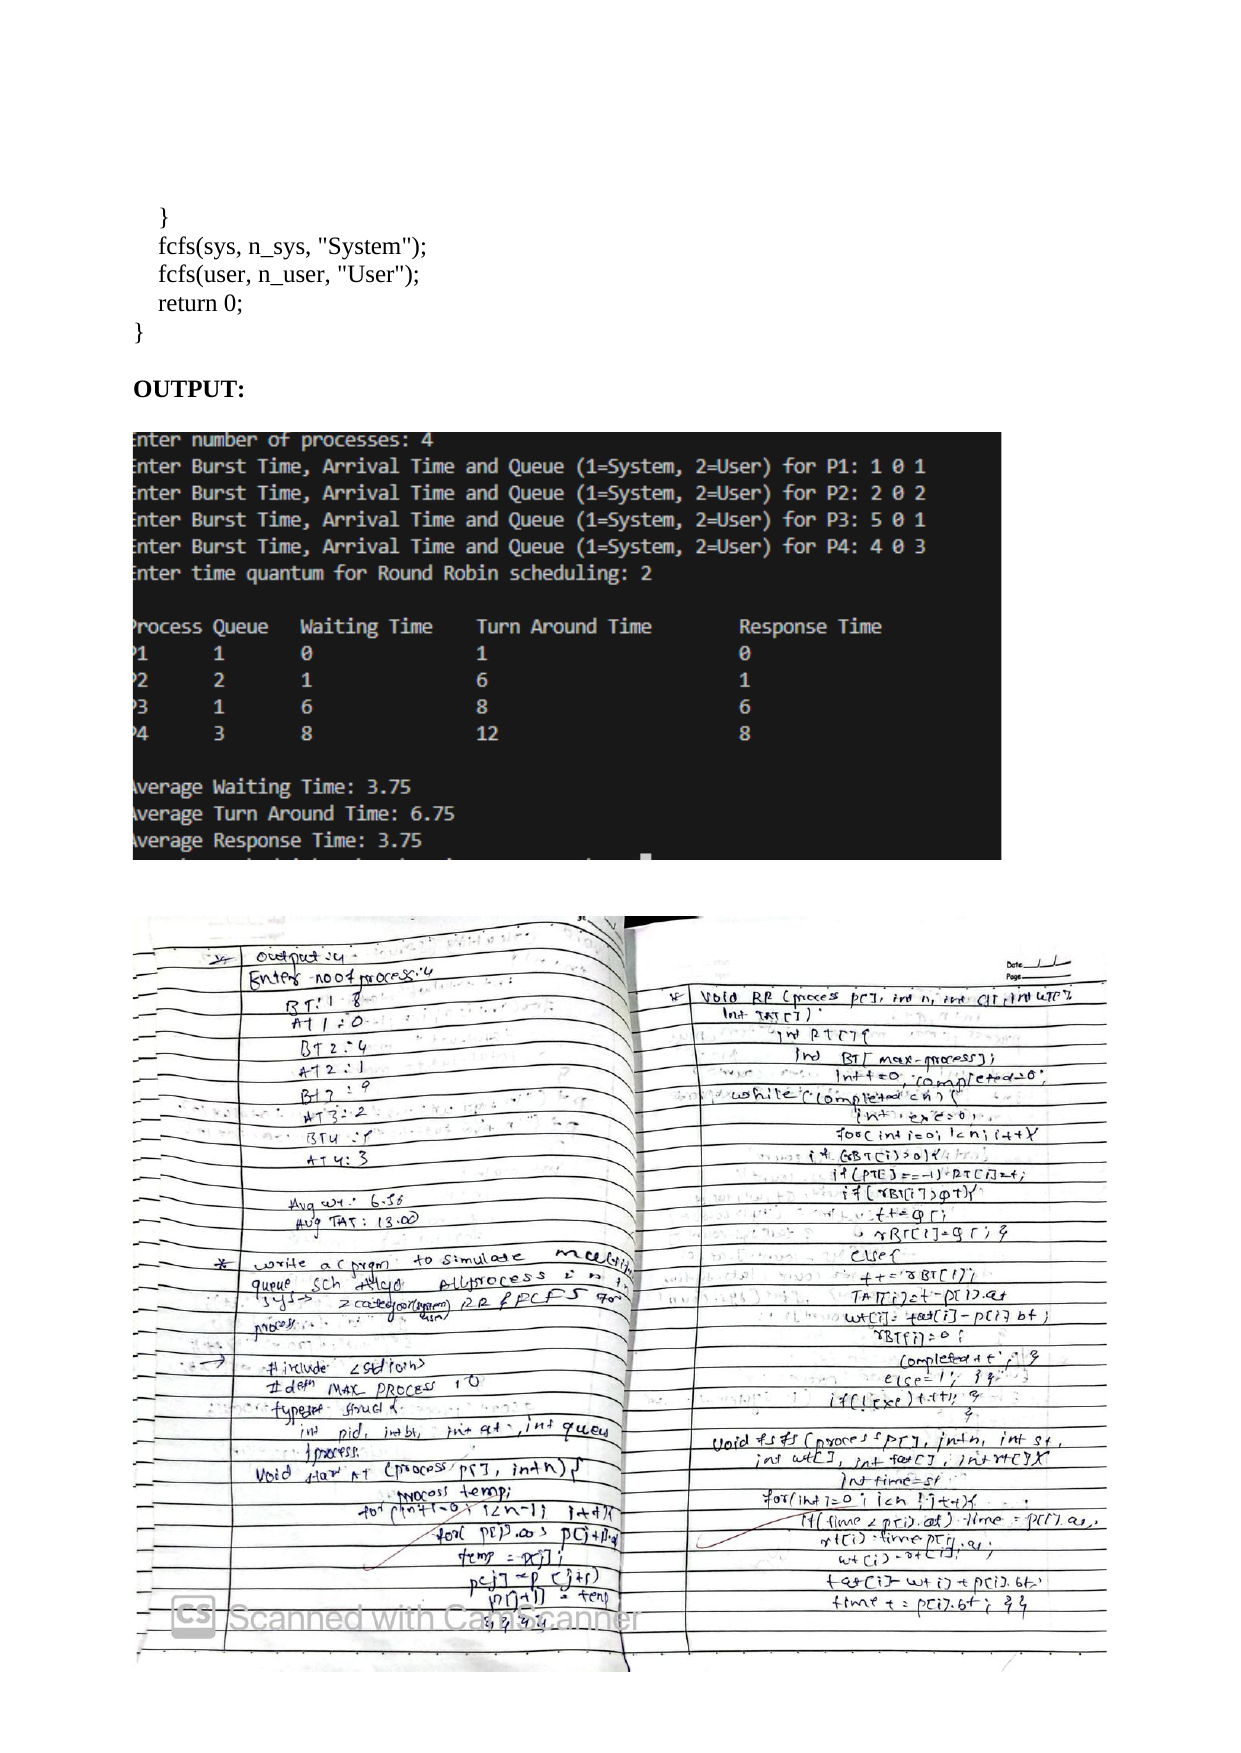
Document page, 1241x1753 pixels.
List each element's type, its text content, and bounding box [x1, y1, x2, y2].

picture [132, 916, 1107, 1672]
text OUTPUT: [133, 374, 1107, 403]
picture [132, 432, 1002, 860]
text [133, 202, 1107, 374]
